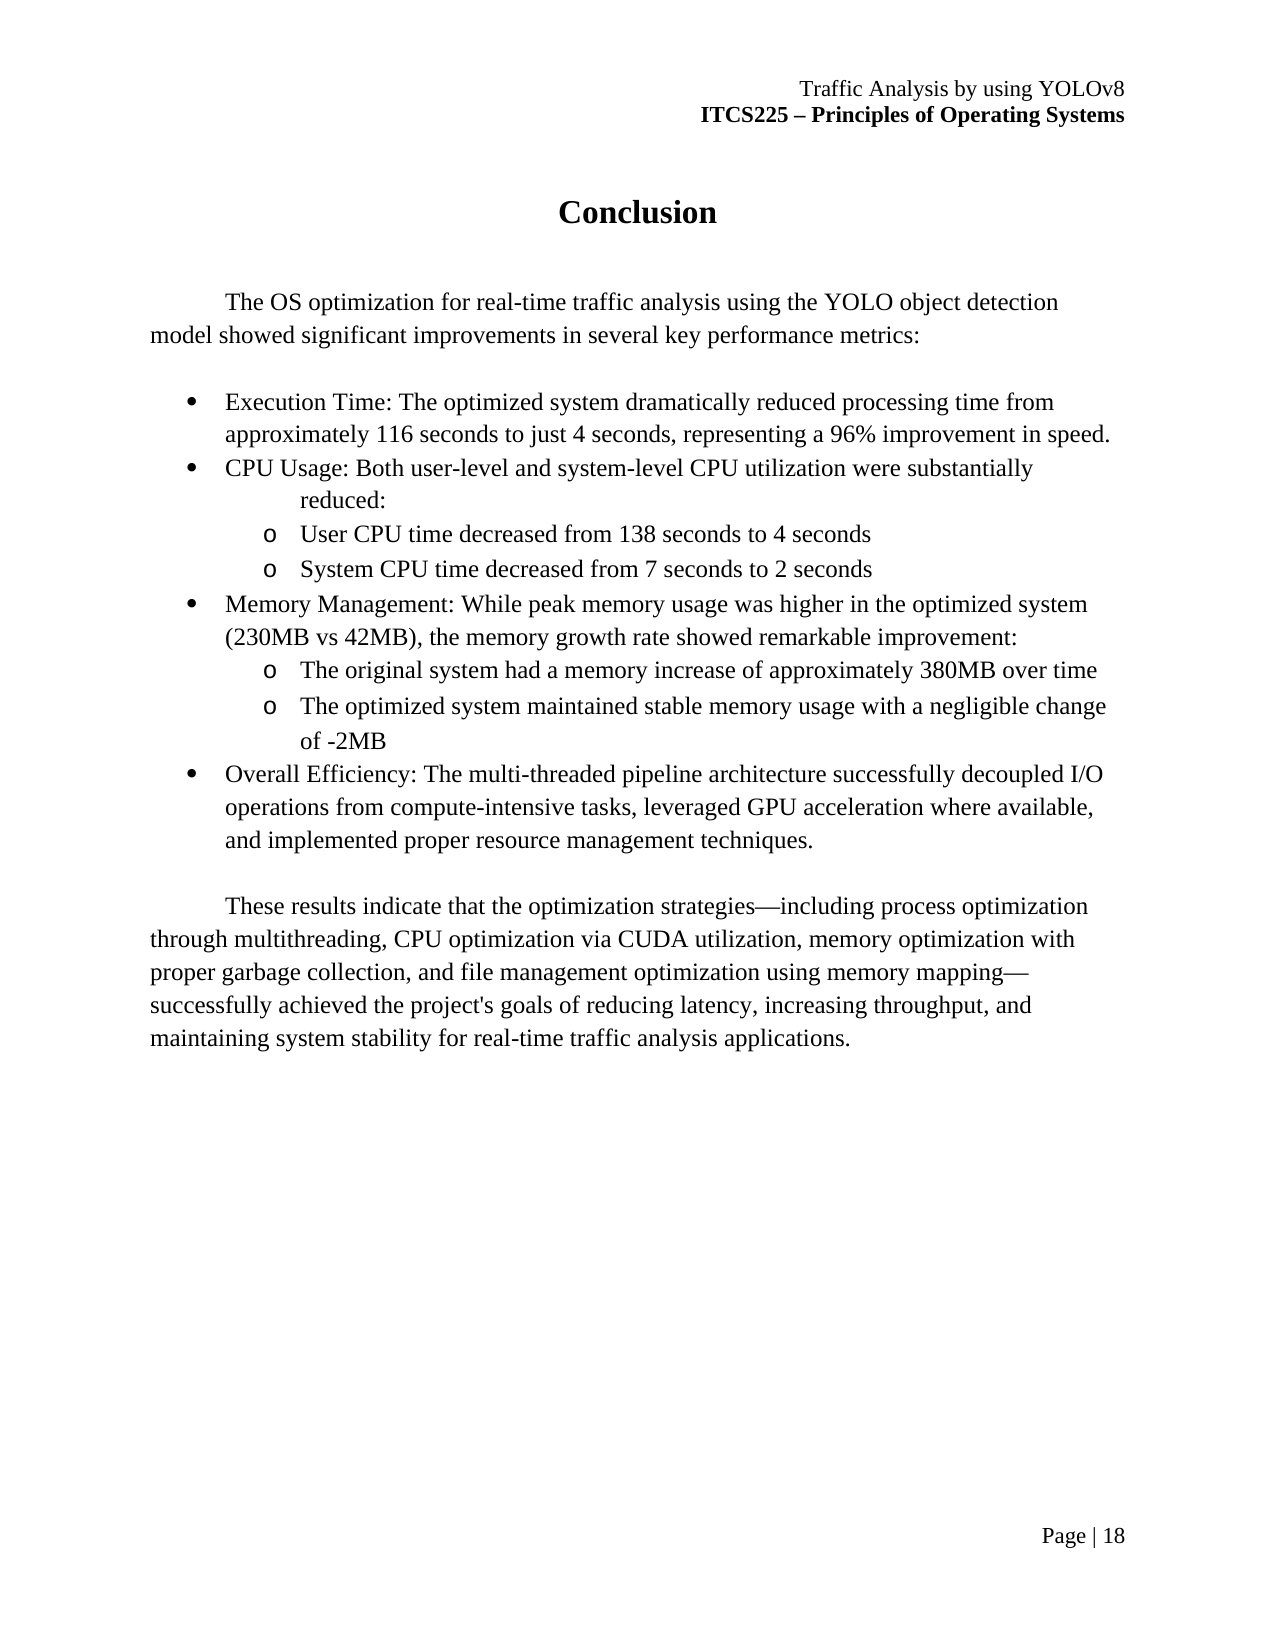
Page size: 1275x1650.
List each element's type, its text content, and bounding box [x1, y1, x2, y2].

list The optimized system maintained stable memory usage with a negligible change of -2MB [262, 691, 1125, 755]
list The original system had a memory increase of approximately 380MB over time [262, 656, 1125, 686]
list User CPU time decreased from 138 seconds to 4 seconds [262, 519, 1125, 549]
list Overall Efficiency: The multi-threaded pipeline architecture successfully decoupled I/O operations from compute-intensive tasks, leveraged GPU acceleration where available, and implemented proper resource management techniques. [187, 759, 1125, 854]
text The OS optimization for real-time traffic analysis using the YOLO object detection model showed significant improvements in several key performance metrics: [150, 287, 1125, 349]
list CPU Usage: Both user-level and system-level CPU utilization were substantially reduced: [187, 453, 1125, 514]
list Execution Time: The optimized system dramatically reduced processing time from approximately 116 seconds to just 4 seconds, representing a 96% improvement in speed. [187, 387, 1125, 448]
subtitle Conclusion [150, 192, 1125, 231]
text These results indicate that the optimization strategies—including process optimization through multithreading, CPU optimization via CUDA utilization, memory optimization with proper garbage collection, and file management optimization using memory mapping—successfully achieved the project's goals of reducing latency, increasing throughput, and maintaining system stability for real-time traffic analysis applications. [150, 891, 1125, 1052]
list Memory Management: While peak memory usage was higher in the optimized system (230MB vs 42MB), the memory growth rate showed remarkable improvement: [187, 589, 1125, 651]
list System CPU time decreased from 7 seconds to 2 seconds [262, 554, 1125, 585]
